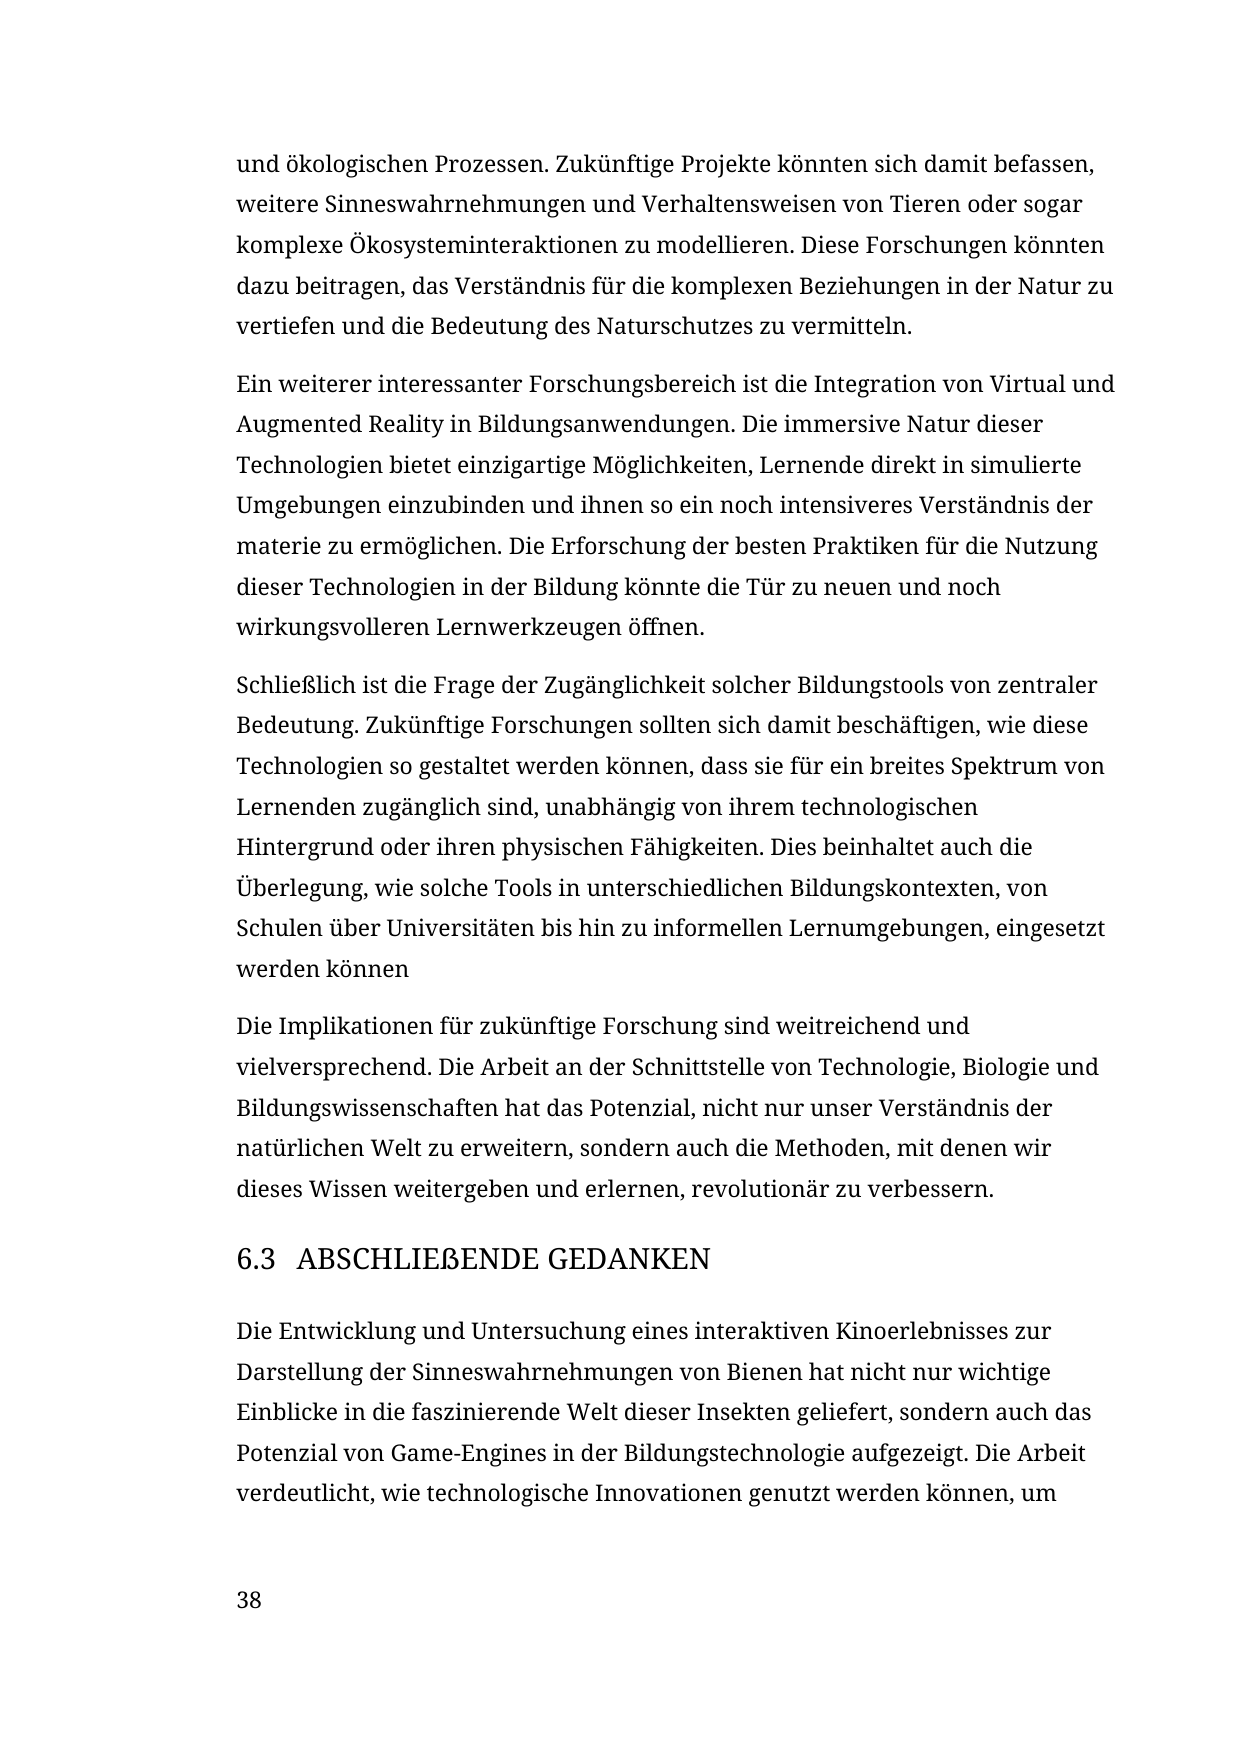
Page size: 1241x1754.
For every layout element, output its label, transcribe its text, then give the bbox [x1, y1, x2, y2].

text Die Implikationen für zukünftige Forschung sind weitreichend und vielversprechend. Die Arbeit an der Schnittstelle von Technologie, Biologie und Bildungswissenschaften hat das Potenzial, nicht nur unser Verständnis der natürlichen Welt zu erweitern, sondern auch die Methoden, mit denen wir dieses Wissen weitergeben und erlernen, revolutionär zu verbessern. [236, 1010, 1122, 1204]
text Schließlich ist die Frage der Zugänglichkeit solcher Bildungstools von zentraler Bedeutung. Zukünftige Forschungen sollten sich damit beschäftigen, wie diese Technologien so gestaltet werden können, dass sie für ein breites Spektrum von Lernenden zugänglich sind, unabhängig von ihrem technologischen Hintergrund oder ihren physischen Fähigkeiten. Dies beinhaltet auch die Überlegung, wie solche Tools in unterschiedlichen Bildungskontexten, von Schulen über Universitäten bis hin zu informellen Lernumgebungen, eingesetzt werden können [236, 668, 1122, 984]
text Ein weiterer interessanter Forschungsbereich ist die Integration von Virtual und Augmented Reality in Bildungsanwendungen. Die immersive Natur dieser Technologien bietet einzigartige Möglichkeiten, Lernende direkt in simulierte Umgebungen einzubinden und ihnen so ein noch intensiveres Verständnis der materie zu ermöglichen. Die Erforschung der besten Praktiken für die Nutzung dieser Technologien in der Bildung könnte die Tür zu neuen und noch wirkungsvolleren Lernwerkzeugen öffnen. [236, 367, 1122, 642]
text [236, 148, 1122, 341]
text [236, 1315, 1122, 1509]
subtitle abschließende Gedanken [236, 1238, 1122, 1278]
